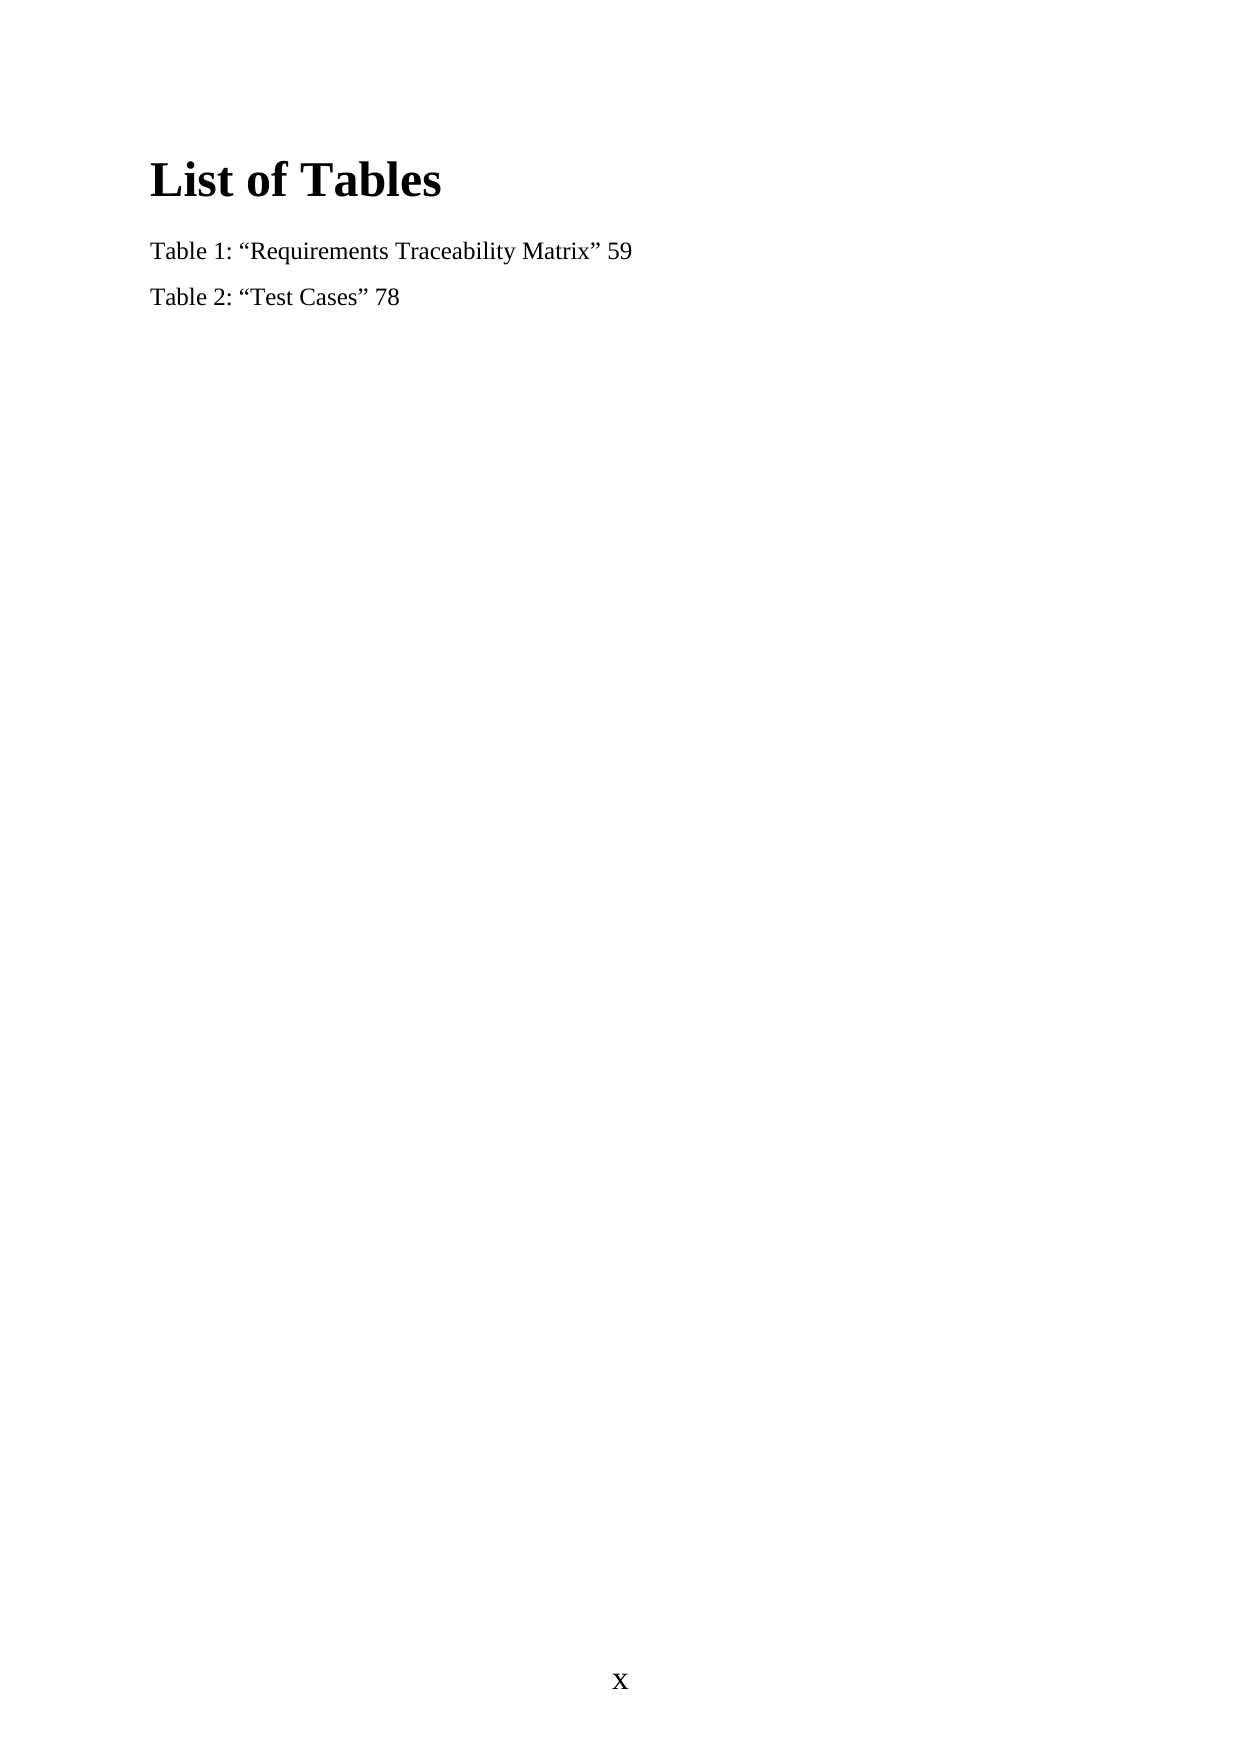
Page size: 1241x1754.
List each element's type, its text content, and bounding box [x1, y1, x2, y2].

text Table 2: “Test Cases” 78 [150, 282, 1090, 310]
text Table 1: “Requirements Traceability Matrix” 59 [150, 236, 1090, 265]
subtitle List of Tables [150, 150, 1090, 207]
